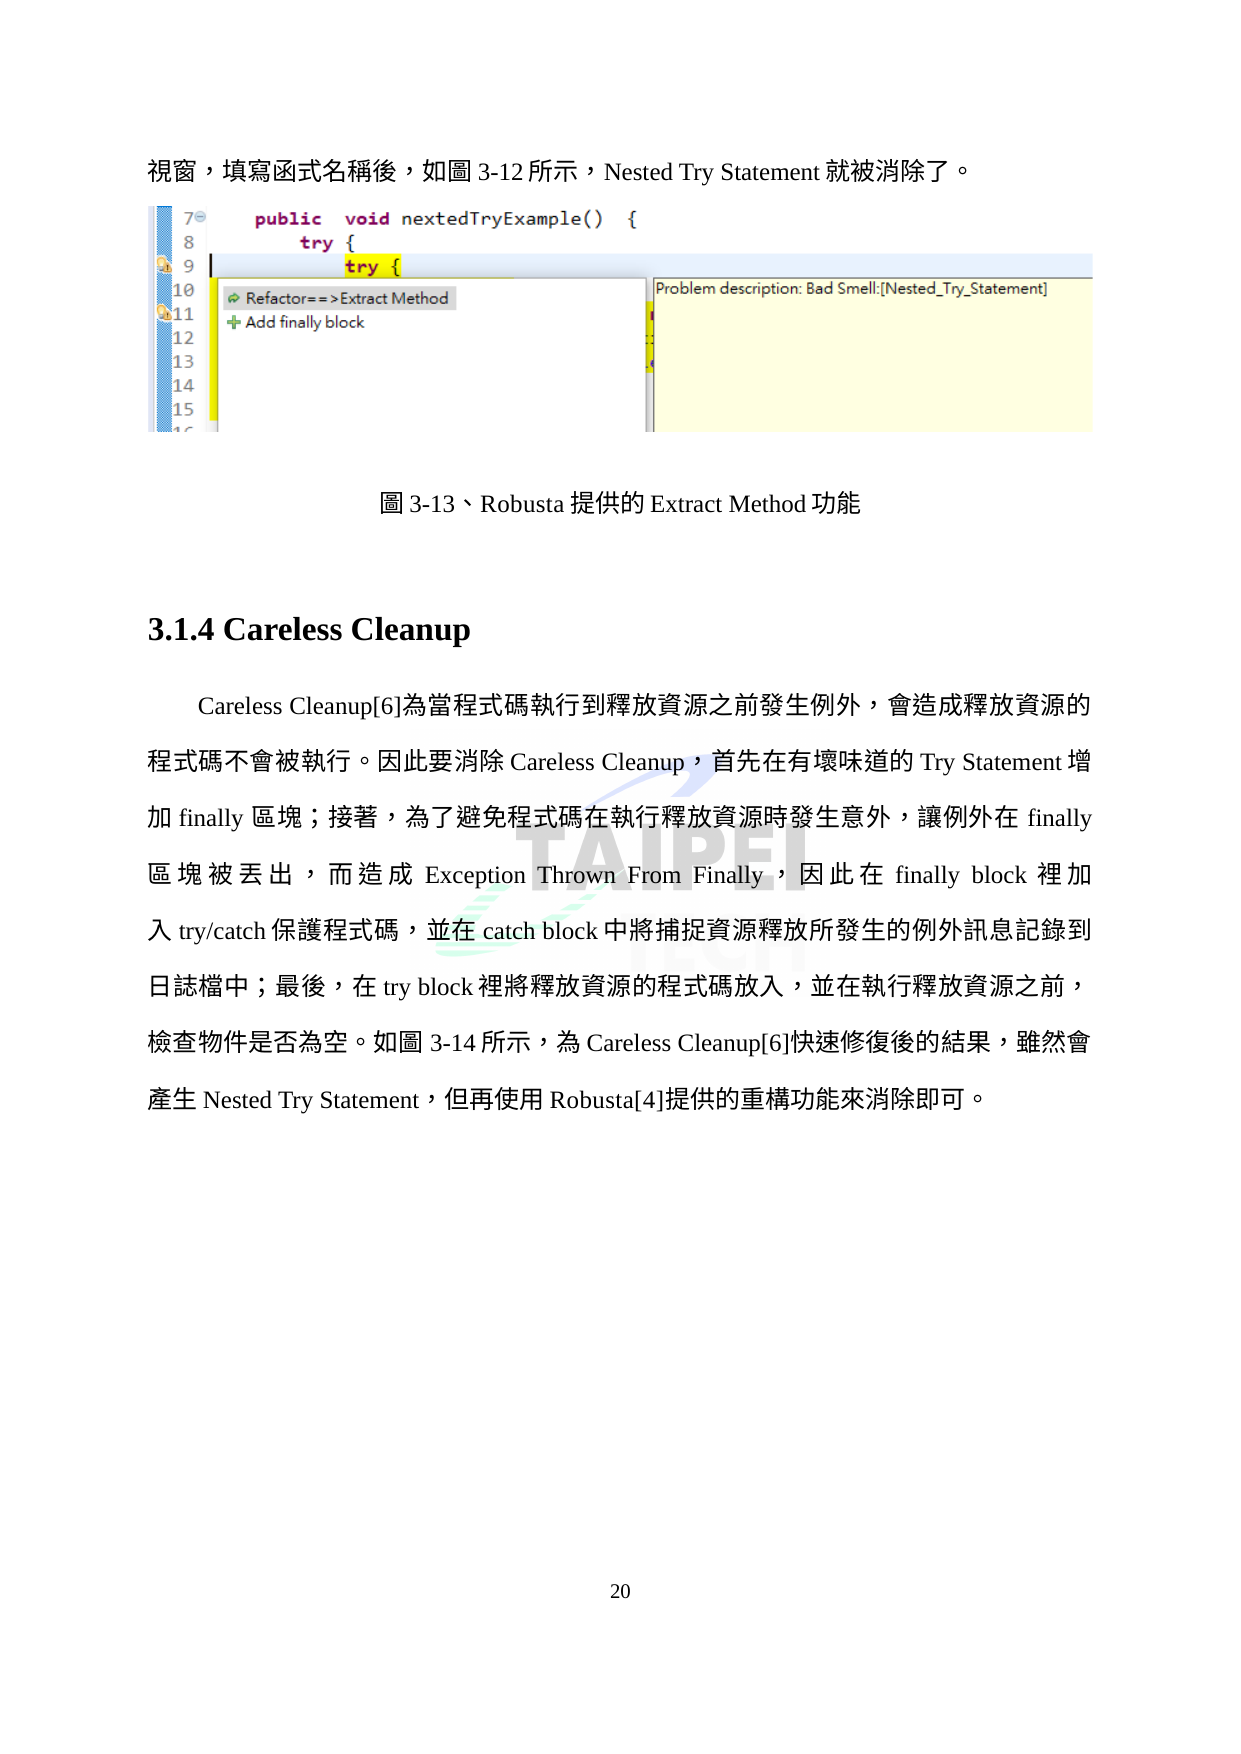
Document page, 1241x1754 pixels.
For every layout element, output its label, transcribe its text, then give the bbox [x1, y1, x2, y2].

subtitle 3.1.4 Careless Cleanup [148, 591, 1092, 666]
text 圖3-13、Robusta提供的Extract Method功能 [148, 483, 1092, 521]
picture [147, 206, 1093, 432]
text Careless Cleanup[6]為當程式碼執行到釋放資源之前發生例外，會造成釋放資源的程式碼不會被執行。因此要消除Careless Cleanup，首先在有壞味道的Try Statement增加finally 區塊；接著，為了避免程式碼在執行釋放資源時發生意外，讓例外在finally區塊被丟出，而造成Exception Thrown From Finally，因此在finally block裡加入try/catch保護程式碼，並在catch block中將捕捉資源釋放所發生的例外訊息記錄到日誌檔中；最後，在try block裡將釋放資源的程式碼放入，並在執行釋放資源之前，檢查物件是否為空。如圖3-14所示，為Careless Cleanup[6]快速修復後的結果，雖然會產生Nested Try Statement，但再使用Robusta[4]提供的重構功能來消除即可。 [148, 685, 1092, 1116]
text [148, 151, 1092, 188]
